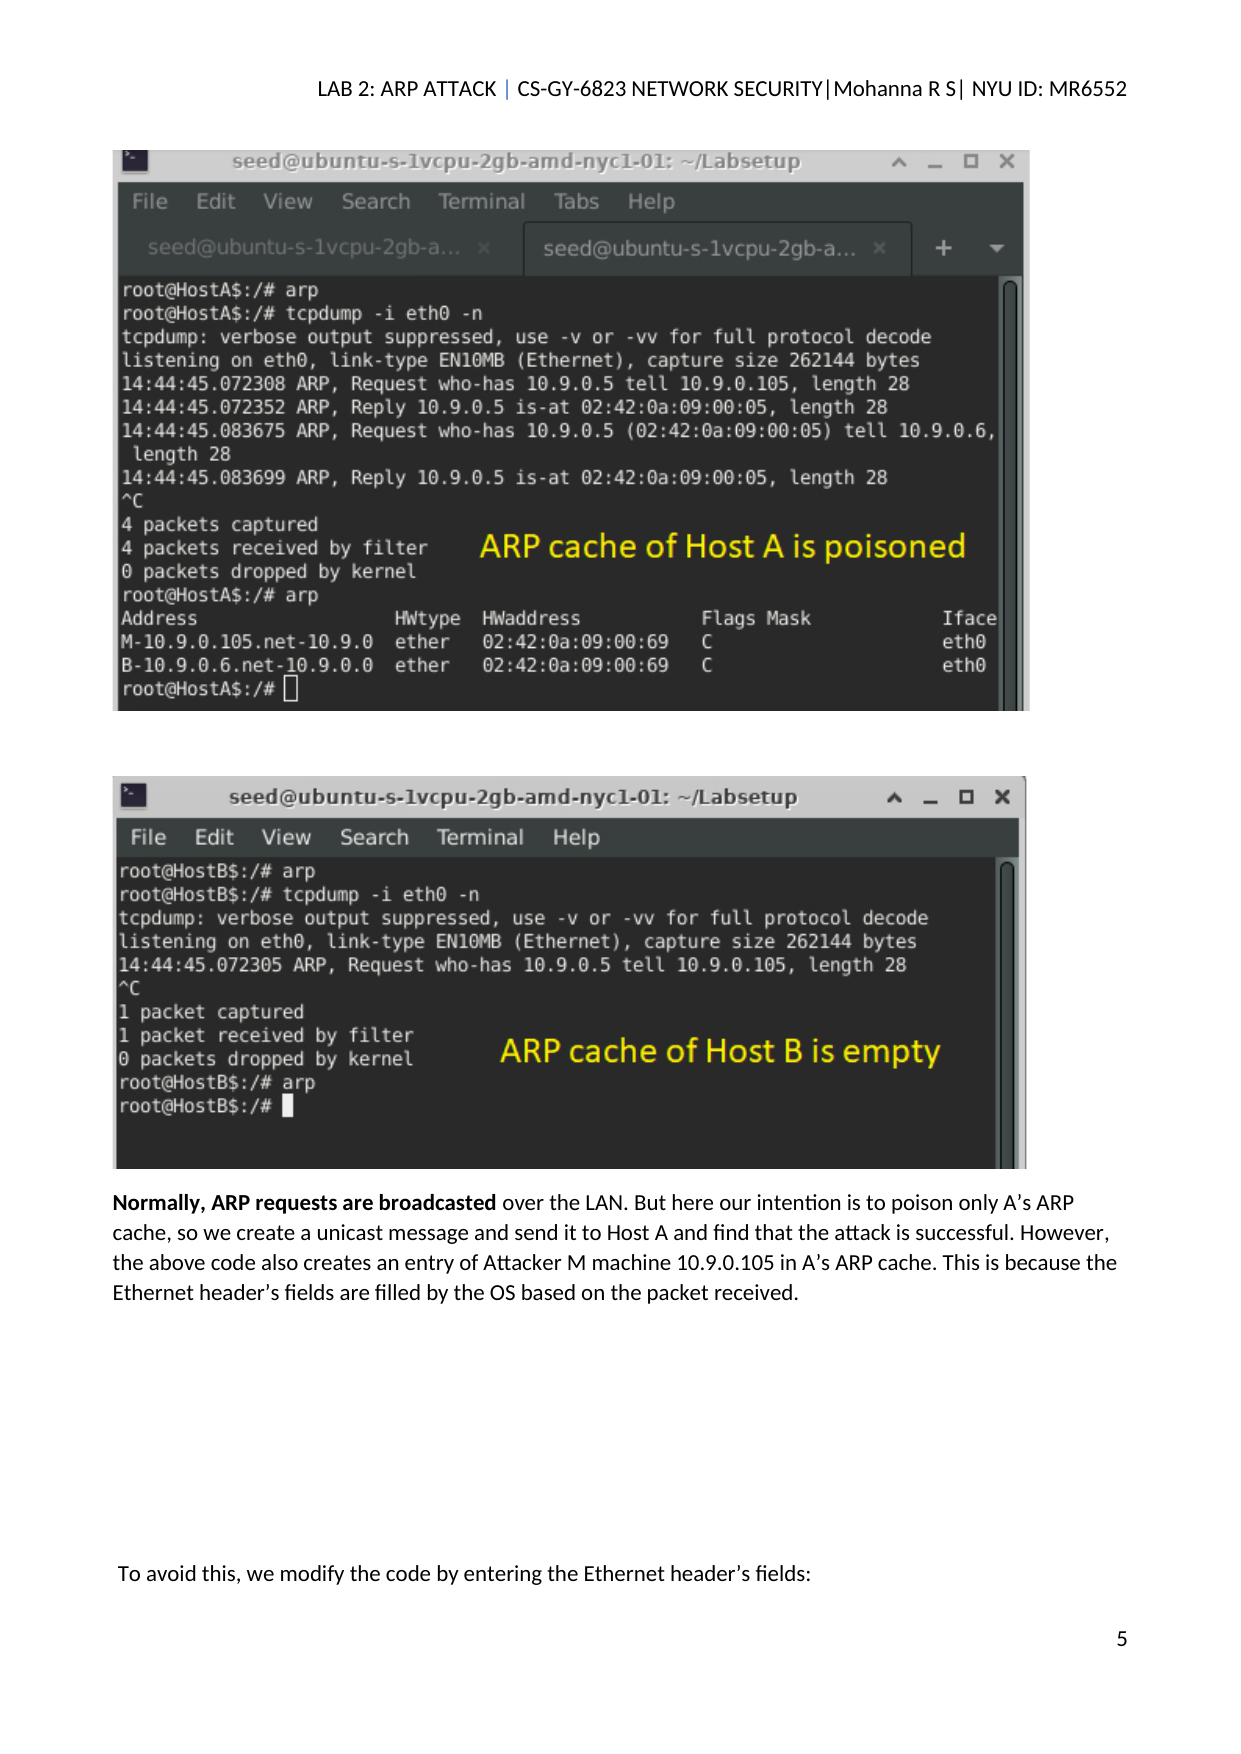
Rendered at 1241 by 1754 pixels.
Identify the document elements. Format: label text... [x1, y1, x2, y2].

text Normally, ARP requests are broadcasted over the LAN. But here our intention is to poison only A’s ARP cache, so we create a unicast message and send it to Host A and find that the attack is successful. However, the above code also creates an entry of Attacker M machine 10.9.0.105 in A’s ARP cache. This is because the Ethernet header’s fields are filled by the OS based on the packet received. [112, 1188, 1128, 1306]
text To avoid this, we modify the code by entering the Ethernet header’s fields: [112, 1559, 1128, 1588]
picture [112, 150, 1030, 711]
picture [112, 776, 1027, 1169]
